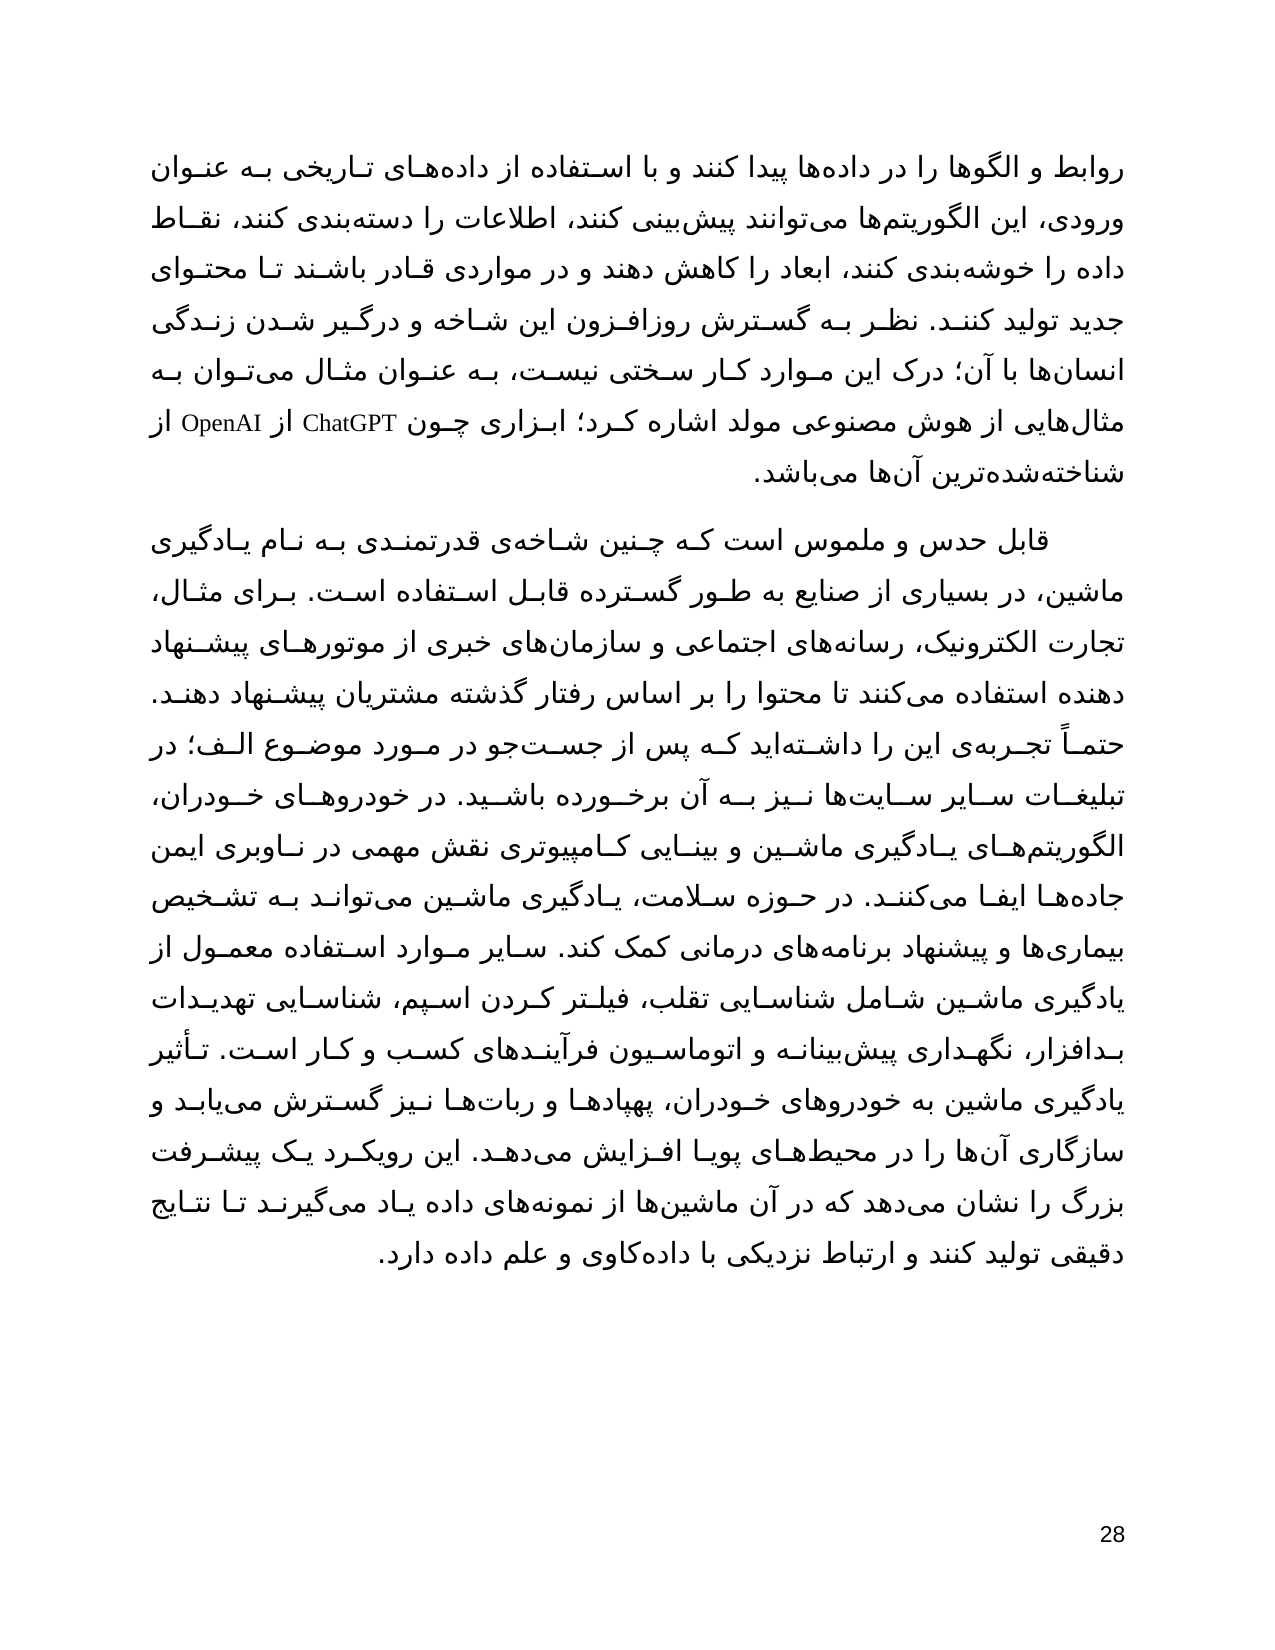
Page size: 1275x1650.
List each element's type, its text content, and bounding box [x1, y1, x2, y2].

text قابل حدس و ملموس است که چنین شاخه‌ی قدرتمندی به نام یادگیری ماشین، در بسیاری از صنایع به طور گسترده قابل استفاده است. برای مثال، تجارت الکترونیک، رسانه‌های اجتماعی و سازمان‌های خبری از موتورهای پیشنهاد دهنده استفاده می‌کنند تا محتوا را بر اساس رفتار گذشته مشتریان پیشنهاد دهند. حتماً تجربه‌ی این را داشته‌اید که پس از جست‌جو در مورد موضوع الف؛ در تبلیغات سایر سایت‌ها نیز به آن برخورده باشید. در خودروهای خودران، الگوریتم‌های یادگیری ماشین و بینایی کامپیوتری نقش مهمی در ناوبری ایمن جاده‌ها ایفا می‌کنند. در حوزه سلامت، یادگیری ماشین می‌تواند به تشخیص بیماری‌ها و پیشنهاد برنامه‌های درمانی کمک کند. سایر موارد استفاده معمول از یادگیری ماشین شامل شناسایی تقلب، فیلتر کردن اسپم، شناسایی تهدیدات بدافزار، نگهداری پیش‌بینانه و اتوماسیون فرآیندهای کسب و کار است. تأثیر یادگیری ماشین به خودروهای خودران، پهپادها و ربات‌ها نیز گسترش می‌یابد و سازگاری آن‌ها را در محیط‌های پویا افزایش می‌دهد. این رویکرد یک پیشرفت بزرگ را نشان می‌دهد که در آن ماشین‌ها از نمونه‌های داده یاد می‌گیرند تا نتایج دقیقی تولید کنند و ارتباط نزدیکی با داده‌کاوی و علم داده دارد. [150, 523, 1125, 1270]
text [150, 150, 1125, 489]
